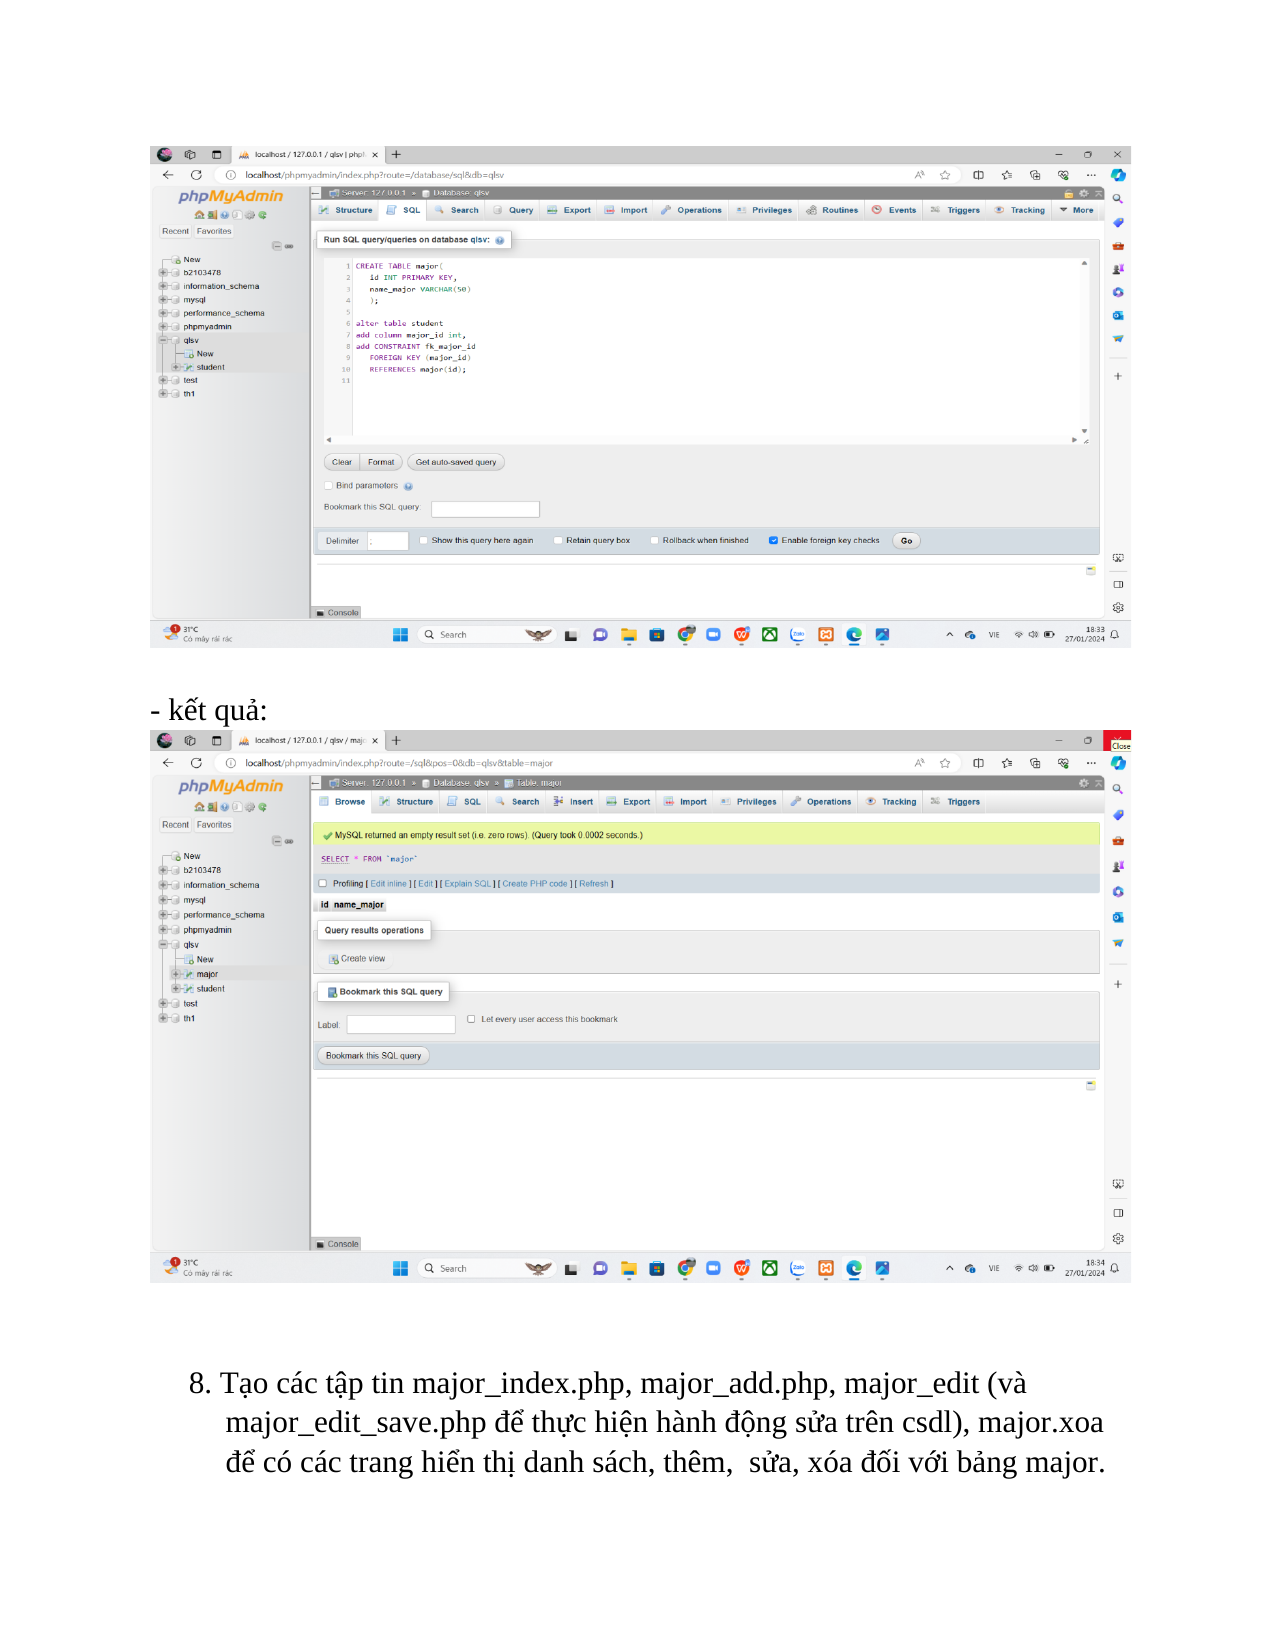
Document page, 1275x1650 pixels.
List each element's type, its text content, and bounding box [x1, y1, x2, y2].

text - kết quả: [150, 691, 1132, 727]
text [188, 1364, 1132, 1479]
picture [150, 146, 1132, 648]
picture [150, 730, 1132, 1283]
